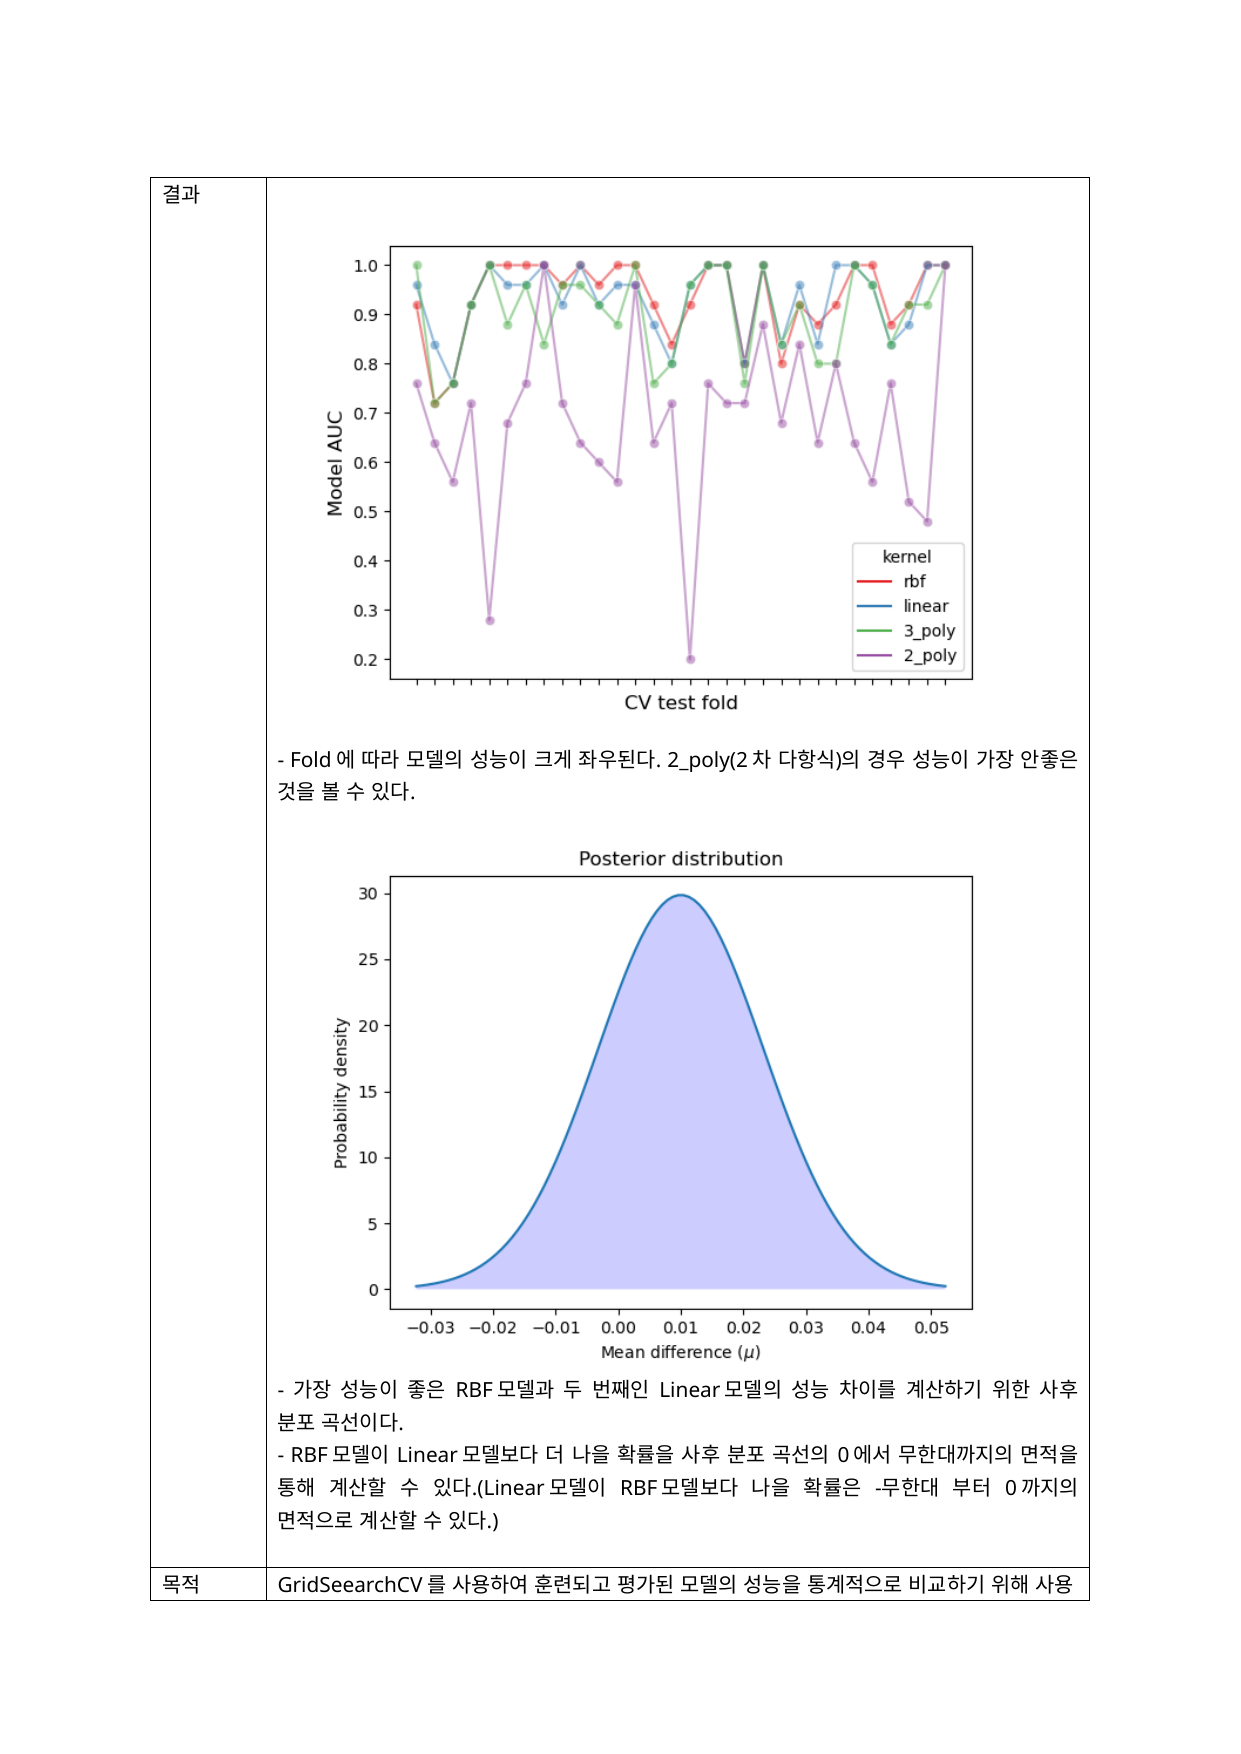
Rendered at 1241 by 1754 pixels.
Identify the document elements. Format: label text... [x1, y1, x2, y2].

table_cell 결과 [151, 178, 266, 1567]
table_cell 목적 [151, 1568, 266, 1600]
table_cell - Fold에 따라 모델의 성능이 크게 좌우된다. 2_poly(2차 다항식)의 경우 성능이 가장 안좋은 것을 볼 수 있다. - 가장 성능이 좋은 RBF모델과 두 번째인 Linear모델의 성능 차이를 계산하기 위한 사후 분포 곡선이다. - RBF모델이 Linear모델보다 더 나을 확률을 사후 분포 곡선의 0에서 무한대까지의 면적을 통해 계산할 수 있다.(Linear모델이 RBF모델보다 나을 확률은 -무한대 부터 0까지의 면적으로 계산할 수 있다.) [267, 178, 1089, 1567]
table_cell GridSeearchCV를 사용하여 훈련되고 평가된 모델의 성능을 통계적으로 비교하기 위해 사용 [267, 1568, 1089, 1600]
